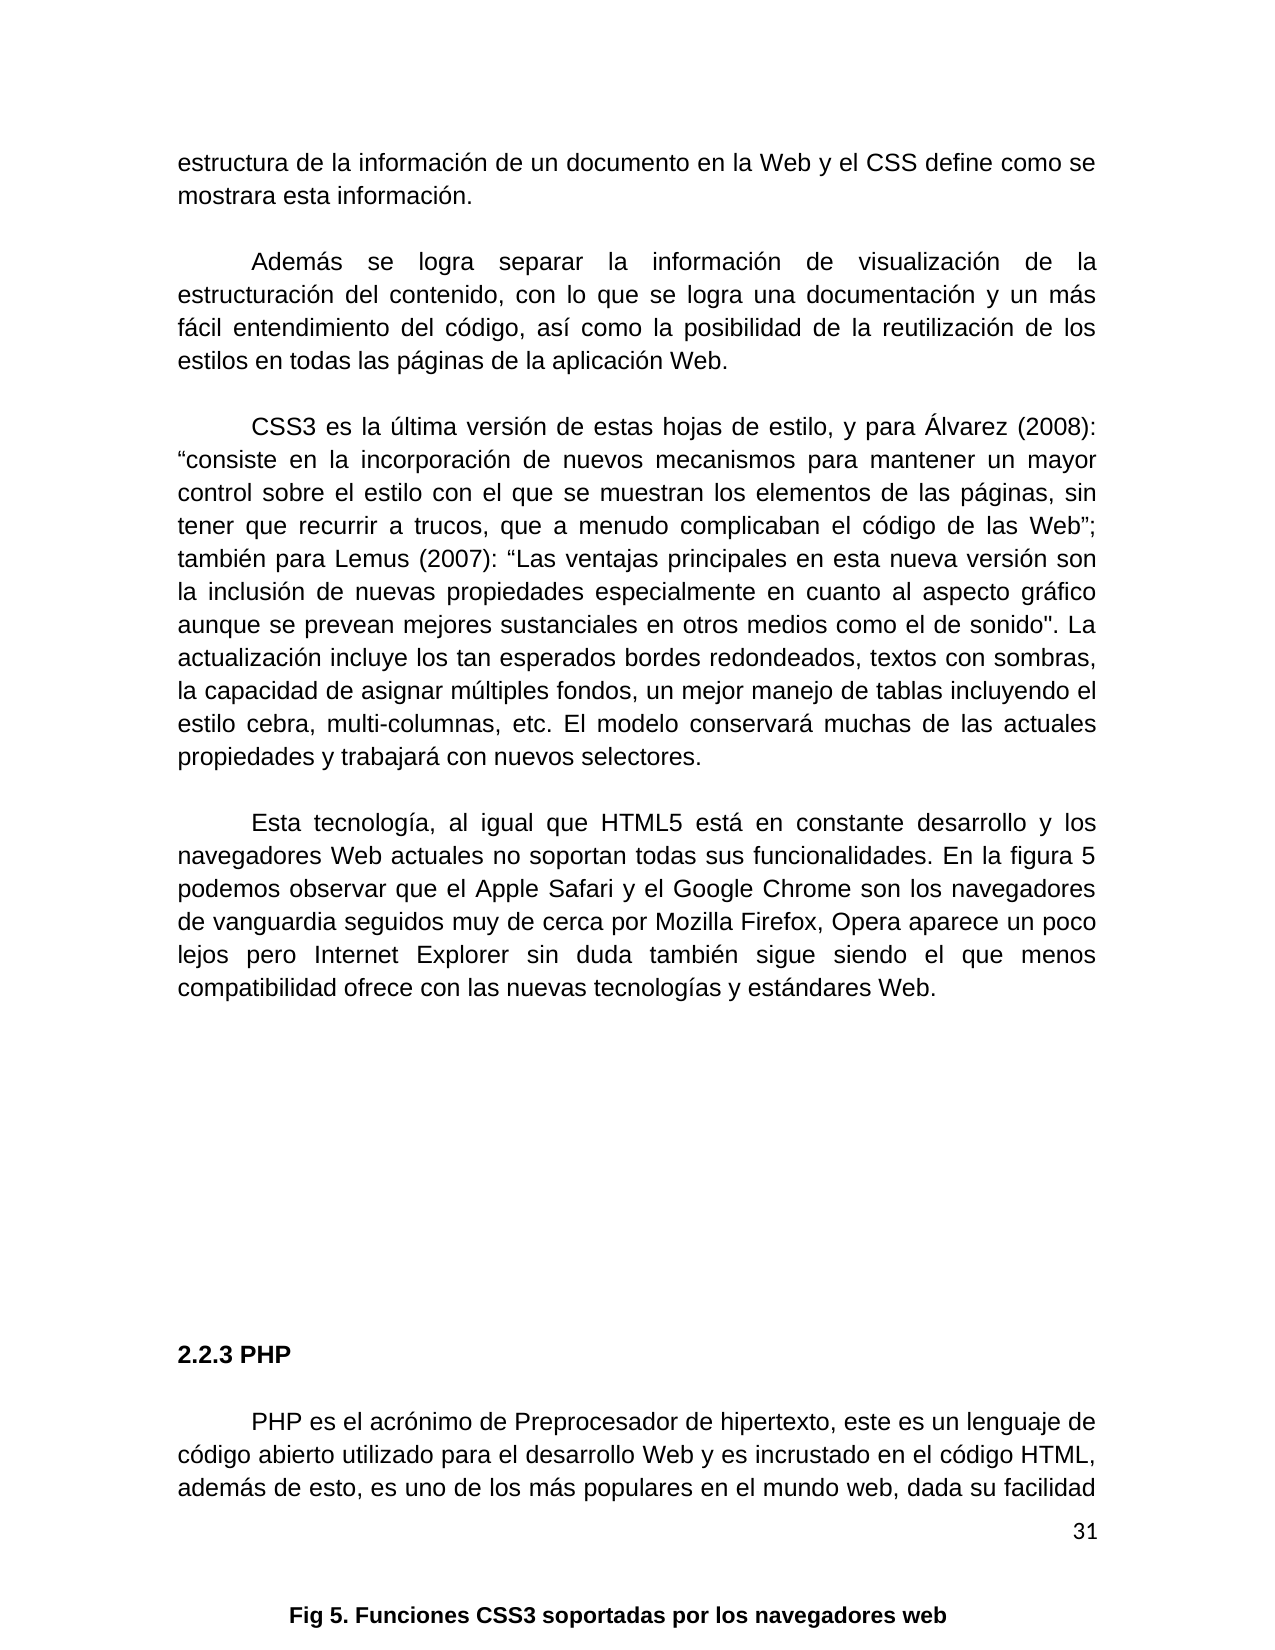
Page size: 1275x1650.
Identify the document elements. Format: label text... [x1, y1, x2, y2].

list CSS3 es la última versión de estas hojas de estilo, y para Álvarez (2008): “consiste en la incorporación de nuevos mecanismos para mantener un mayor control sobre el estilo con el que se muestran los elementos de las páginas, sin tener que recurrir a trucos, que a menudo complicaban el código de las Web”; también para Lemus (2007): “Las ventajas principales en esta nueva versión son la inclusión de nuevas propiedades especialmente en cuanto al aspecto gráfico aunque se prevean mejores sustanciales en otros medios como el de sonido". La actualización incluye los tan esperados bordes redondeados, textos con sombras, la capacidad de asignar múltiples fondos, un mejor manejo de tablas incluyendo el estilo cebra, multi-columnas, etc. El modelo conservará muchas de las actuales propiedades y trabajará con nuevos selectores. [177, 412, 1098, 771]
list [177, 148, 1098, 209]
list Además se logra separar la información de visualización de la estructuración del contenido, con lo que se logra una documentación y un más fácil entendimiento del código, así como la posibilidad de la reutilización de los estilos en todas las páginas de la aplicación Web. [177, 247, 1098, 374]
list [177, 1407, 1098, 1501]
list Esta tecnología, al igual que HTML5 está en constante desarrollo y los navegadores Web actuales no soportan todas sus funcionalidades. En la figura 5 podemos observar que el Apple Safari y el Google Chrome son los navegadores de vanguardia seguidos muy de cerca por Mozilla Firefox, Opera aparece un poco lejos pero Internet Explorer sin duda también sigue siendo el que menos compatibilidad ofrece con las nuevas tecnologías y estándares Web. [177, 808, 1098, 1002]
subtitle 2.2.3 PHP [177, 1341, 1098, 1369]
